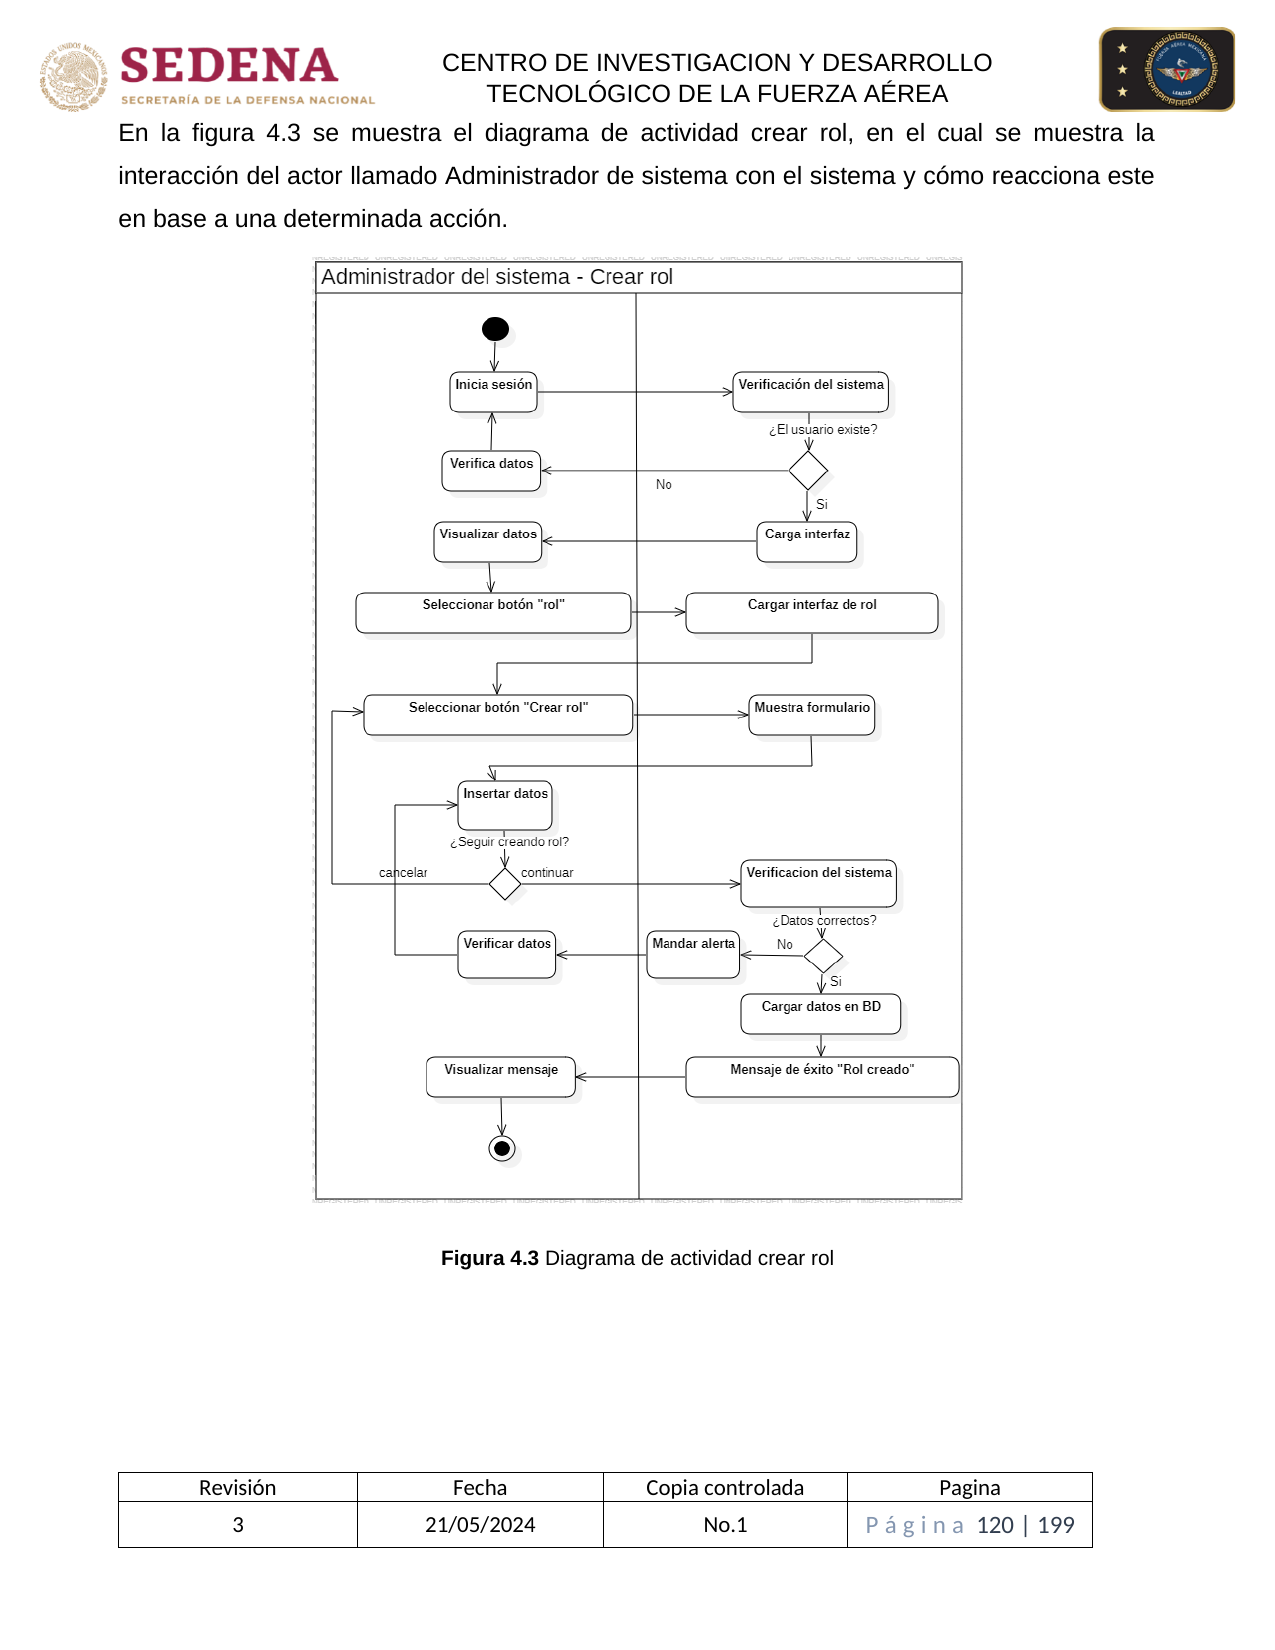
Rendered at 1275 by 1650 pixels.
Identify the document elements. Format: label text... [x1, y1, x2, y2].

picture [39, 27, 1236, 112]
picture [312, 257, 963, 1203]
text En la figura 4.3 se muestra el diagrama de actividad crear rol, en el cual se muestra la interacción del actor llamado Administrador de sistema con el sistema y cómo reacciona este en base a una determinada acción. [118, 118, 1157, 233]
